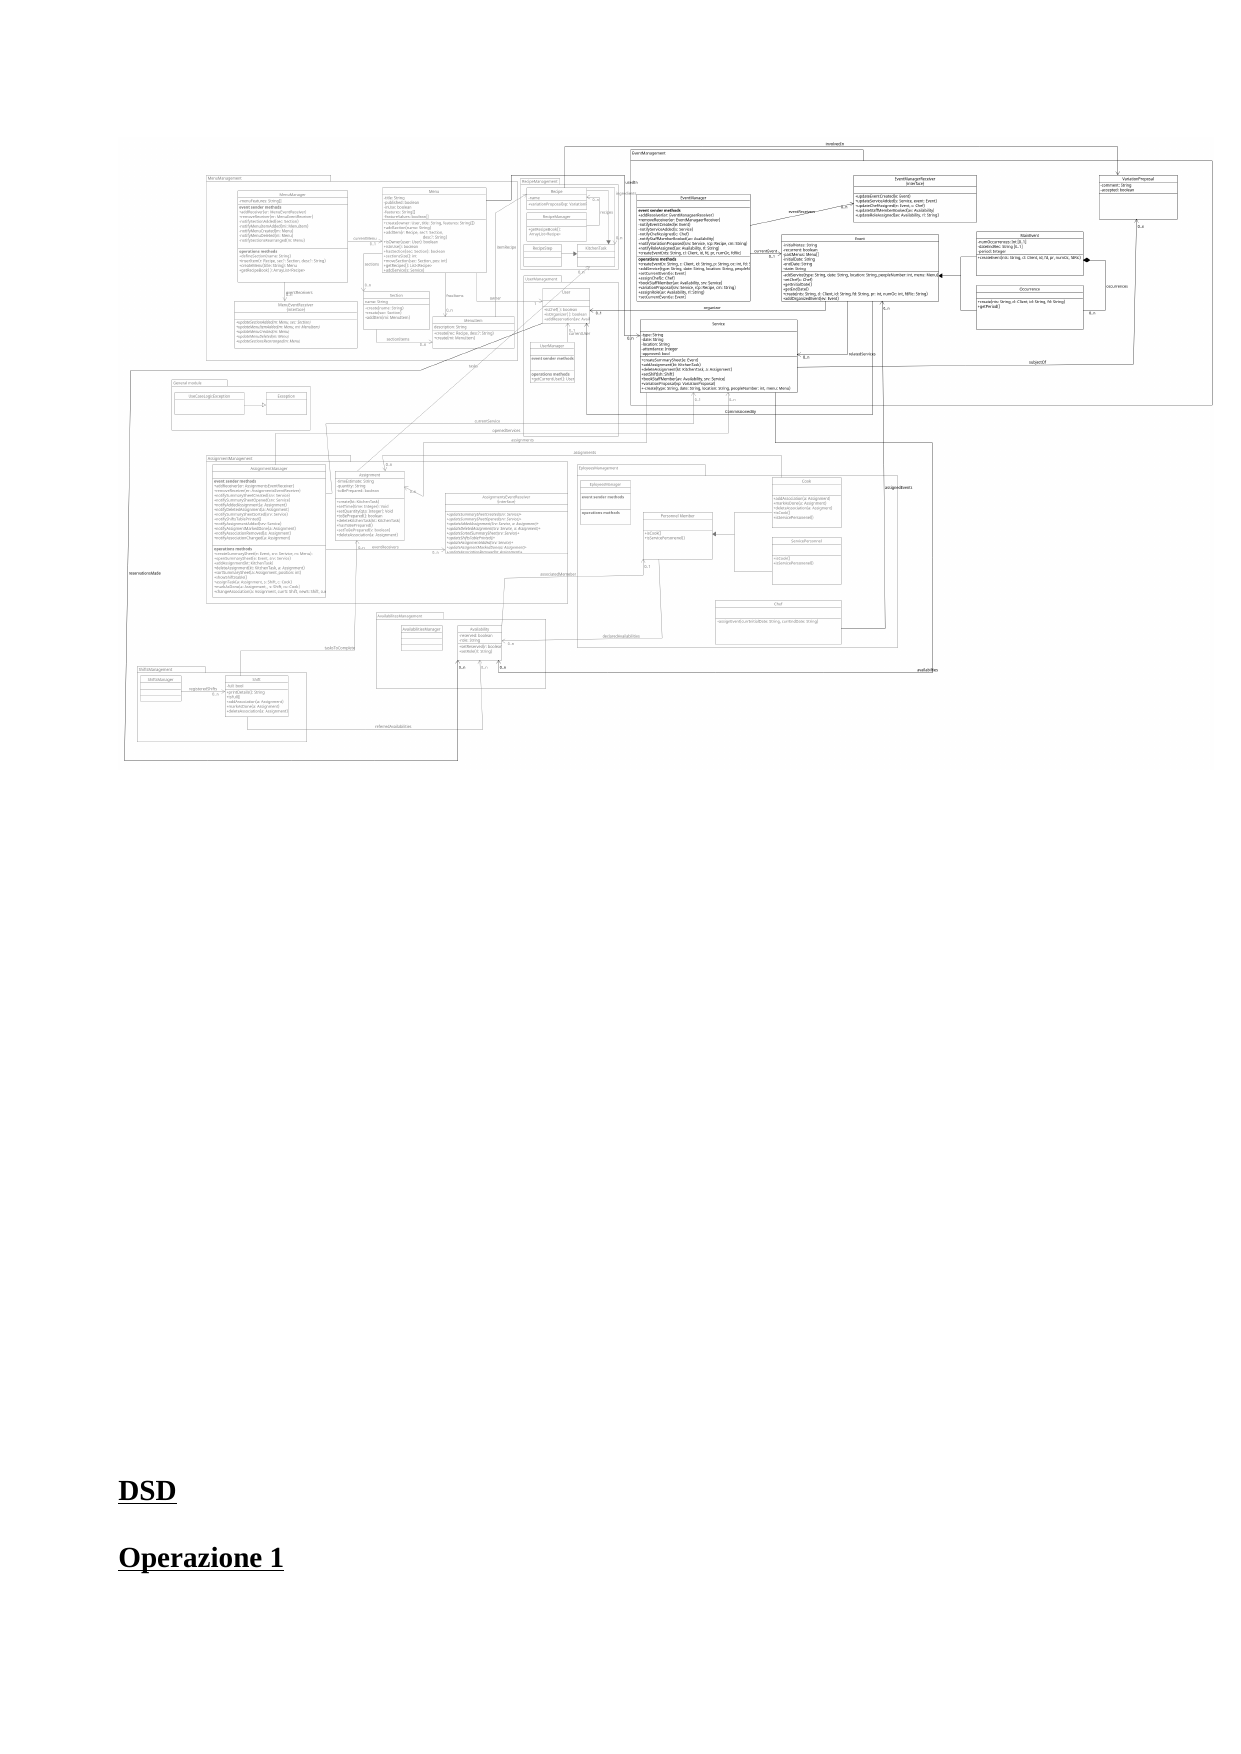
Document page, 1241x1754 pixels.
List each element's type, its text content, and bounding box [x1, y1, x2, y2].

text Operazione 1 [118, 1541, 1122, 1574]
picture [118, 137, 1215, 770]
text DSD [118, 1473, 1122, 1507]
